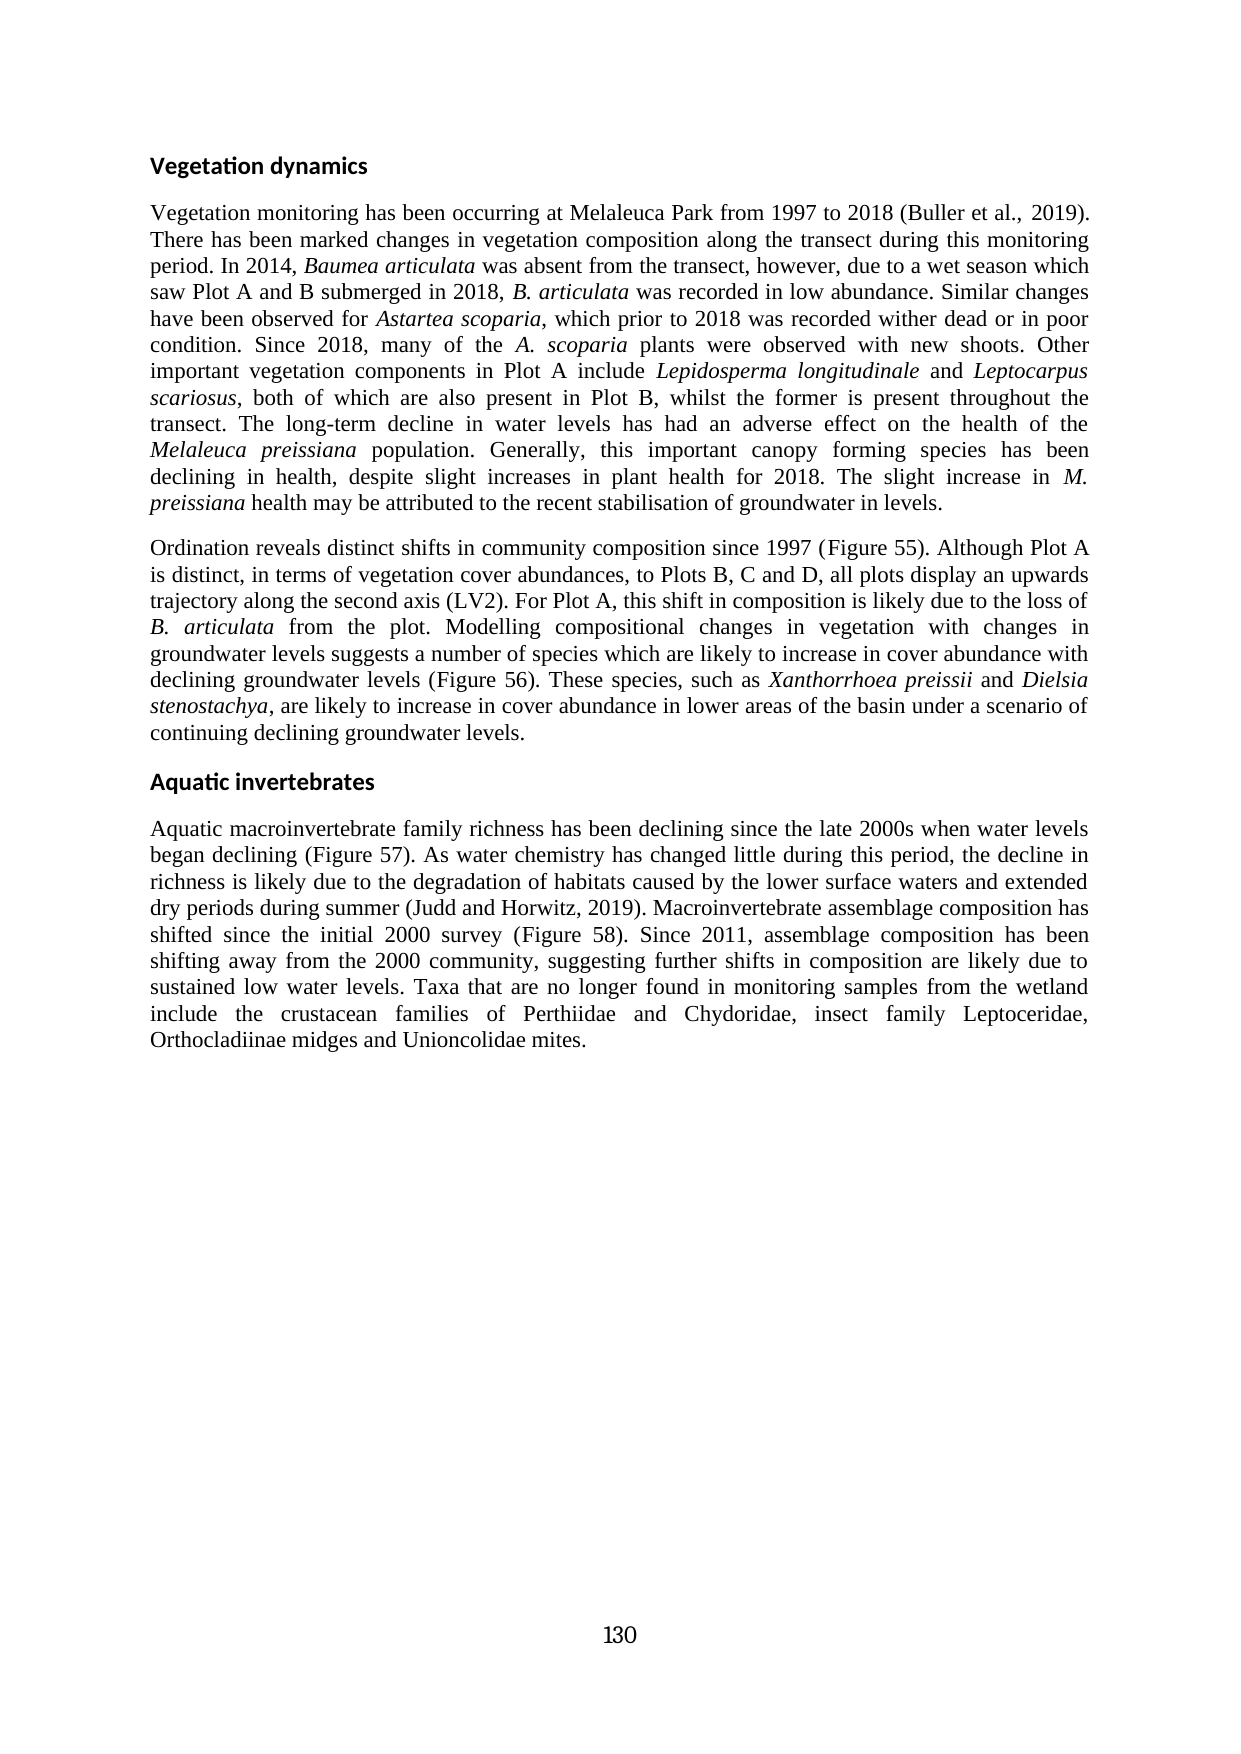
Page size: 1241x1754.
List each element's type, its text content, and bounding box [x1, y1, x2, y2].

text Aquatic macroinvertebrate family richness has been declining since the late 2000s when water levels began declining (Figure 57). As water chemistry has changed little during this period, the decline in richness is likely due to the degradation of habitats caused by the lower surface waters and extended dry periods during summer (Judd and Horwitz, 2019). Macroinvertebrate assemblage composition has shifted since the initial 2000 survey (Figure 58). Since 2011, assemblage composition has been shifting away from the 2000 community, suggesting further shifts in composition are likely due to sustained low water levels. Taxa that are no longer found in monitoring samples from the wetland include the crustacean families of Perthiidae and Chydoridae, insect family Leptoceridae, Orthocladiinae midges and Unioncolidae mites. [150, 815, 1090, 1052]
text Ordination reveals distinct shifts in community composition since 1997 (Figure 55). Although Plot A is distinct, in terms of vegetation cover abundances, to Plots B, C and D, all plots display an upwards trajectory along the second axis (LV2). For Plot A, this shift in composition is likely due to the loss of B. articulata from the plot. Modelling compositional changes in vegetation with changes in groundwater levels suggests a number of species which are likely to increase in cover abundance with declining groundwater levels (Figure 56). These species, such as Xanthorrhoea preissii and Dielsia stenostachya, are likely to increase in cover abundance in lower areas of the basin under a scenario of continuing declining groundwater levels. [150, 534, 1090, 745]
subtitle Aquatic invertebrates [150, 766, 1090, 796]
text Vegetation monitoring has been occurring at Melaleuca Park from 1997 to 2018 (Buller et al., 2019). There has been marked changes in vegetation composition along the transect during this monitoring period. In 2014, Baumea articulata was absent from the transect, however, due to a wet season which saw Plot A and B submerged in 2018, B. articulata was recorded in low abundance. Similar changes have been observed for Astartea scoparia, which prior to 2018 was recorded wither dead or in poor condition. Since 2018, many of the A. scoparia plants were observed with new shoots. Other important vegetation components in Plot A include Lepidosperma longitudinale and Leptocarpus scariosus, both of which are also present in Plot B, whilst the former is present throughout the transect. The long-term decline in water levels has had an adverse effect on the health of the Melaleuca preissiana population. Generally, this important canopy forming species has been declining in health, despite slight increases in plant health for 2018. The slight increase in M. preissiana health may be attributed to the recent stabilisation of groundwater in levels. [150, 199, 1090, 516]
subtitle Vegetation dynamics [150, 150, 1090, 181]
